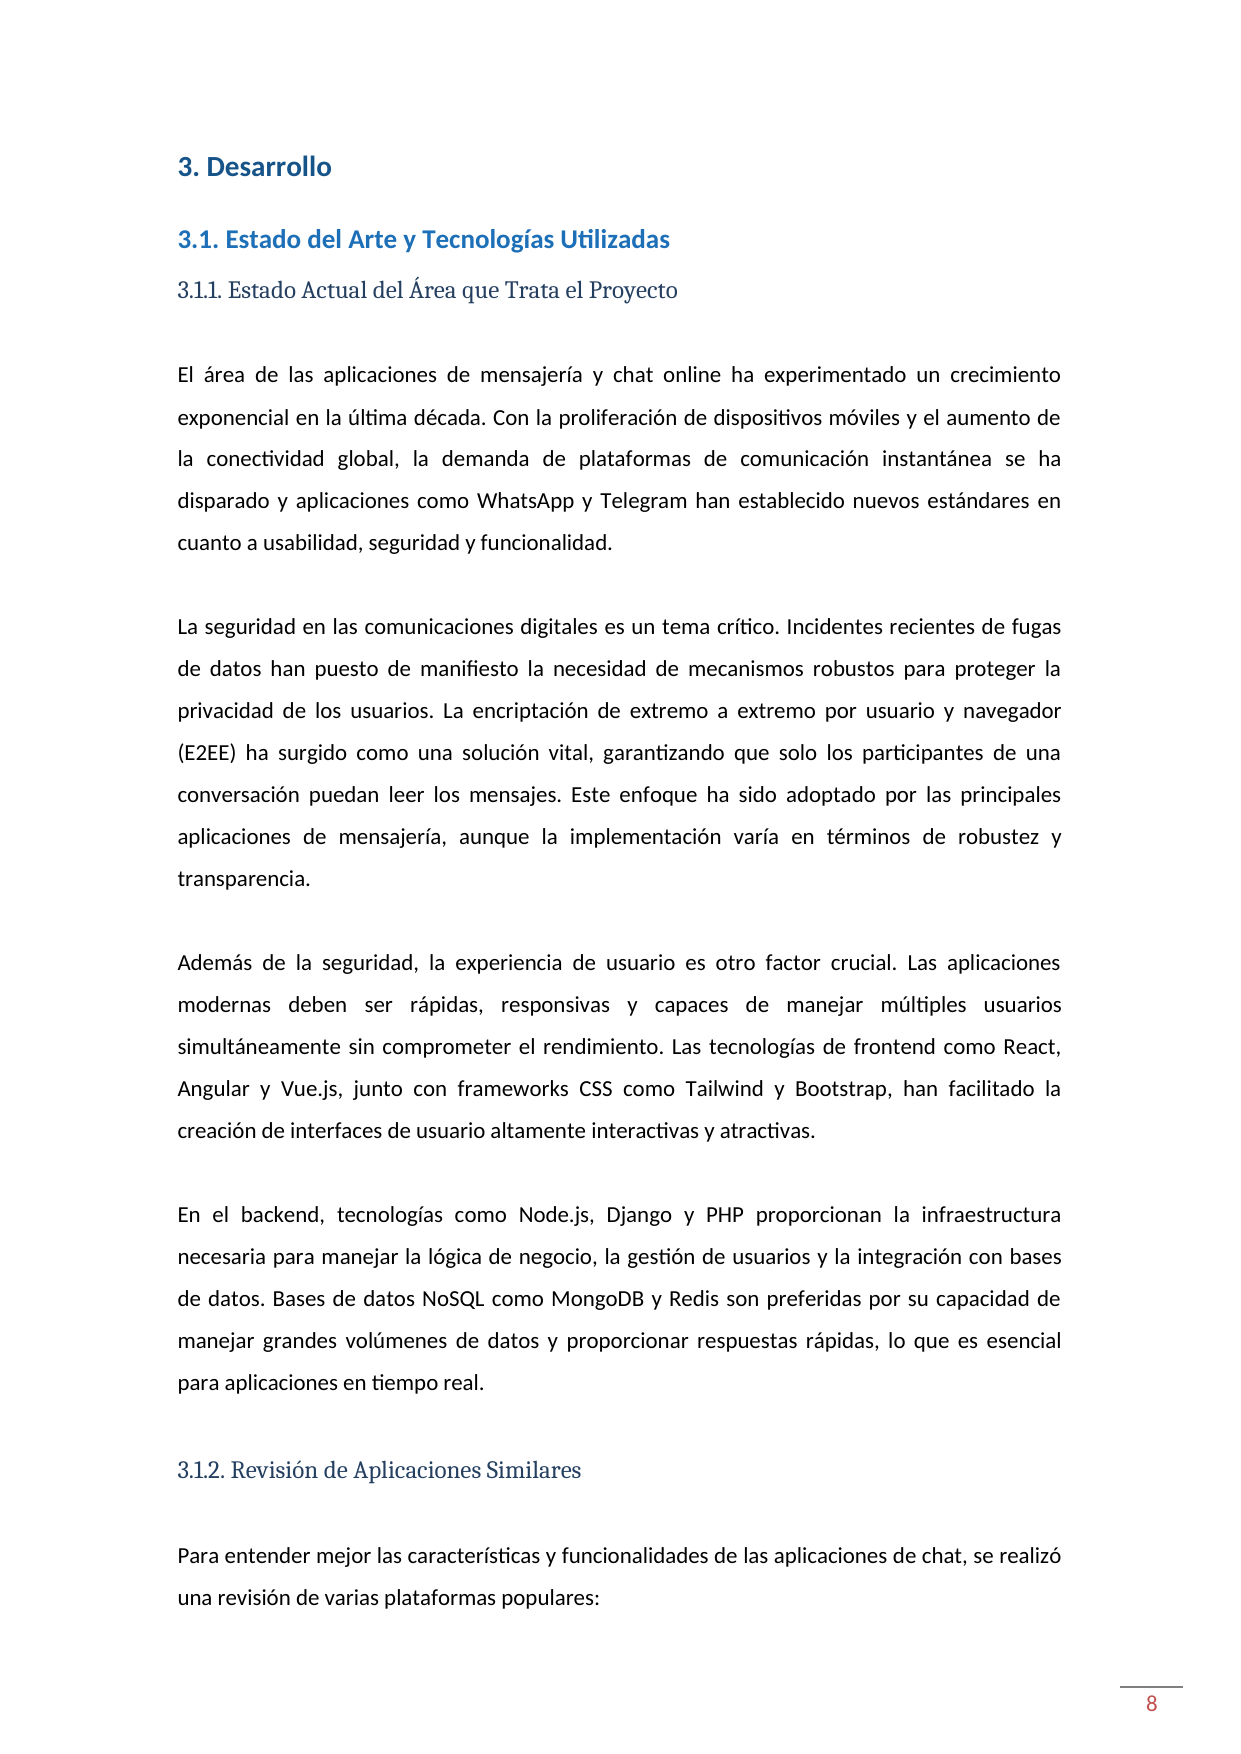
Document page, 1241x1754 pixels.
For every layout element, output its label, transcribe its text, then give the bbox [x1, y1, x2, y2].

text La seguridad en las comunicaciones digitales es un tema crítico. Incidentes recientes de fugas de datos han puesto de manifiesto la necesidad de mecanismos robustos para proteger la privacidad de los usuarios. La encriptación de extremo a extremo por usuario y navegador (E2EE) ha surgido como una solución vital, garantizando que solo los participantes de una conversación puedan leer los mensajes. Este enfoque ha sido adoptado por las principales aplicaciones de mensajería, aunque la implementación varía en términos de robustez y transparencia. [177, 612, 1063, 892]
text En el backend, tecnologías como Node.js, Django y PHP proporcionan la infraestructura necesaria para manejar la lógica de negocio, la gestión de usuarios y la integración con bases de datos. Bases de datos NoSQL como MongoDB y Redis son preferidas por su capacidad de manejar grandes volúmenes de datos y proporcionar respuestas rápidas, lo que es esencial para aplicaciones en tiempo real. [177, 1200, 1063, 1396]
subtitle 3.1.2. Revisión de Aplicaciones Similares [177, 1456, 1063, 1485]
text Además de la seguridad, la experiencia de usuario es otro factor crucial. Las aplicaciones modernas deben ser rápidas, responsivas y capaces de manejar múltiples usuarios simultáneamente sin comprometer el rendimiento. Las tecnologías de frontend como React, Angular y Vue.js, junto con frameworks CSS como Tailwind y Bootstrap, han facilitado la creación de interfaces de usuario altamente interactivas y atractivas. [177, 948, 1063, 1144]
subtitle 3.1. Estado del Arte y Tecnologías Utilizadas [177, 222, 1063, 255]
subtitle 3. Desarrollo [177, 148, 1063, 183]
subtitle 3.1.1. Estado Actual del Área que Trata el Proyecto [177, 276, 1063, 304]
text Para entender mejor las características y funcionalidades de las aplicaciones de chat, se realizó una revisión de varias plataformas populares: [177, 1541, 1063, 1611]
text El área de las aplicaciones de mensajería y chat online ha experimentado un crecimiento exponencial en la última década. Con la proliferación de dispositivos móviles y el aumento de la conectividad global, la demanda de plataformas de comunicación instantánea se ha disparado y aplicaciones como WhatsApp y Telegram han establecido nuevos estándares en cuanto a usabilidad, seguridad y funcionalidad. [177, 361, 1063, 557]
